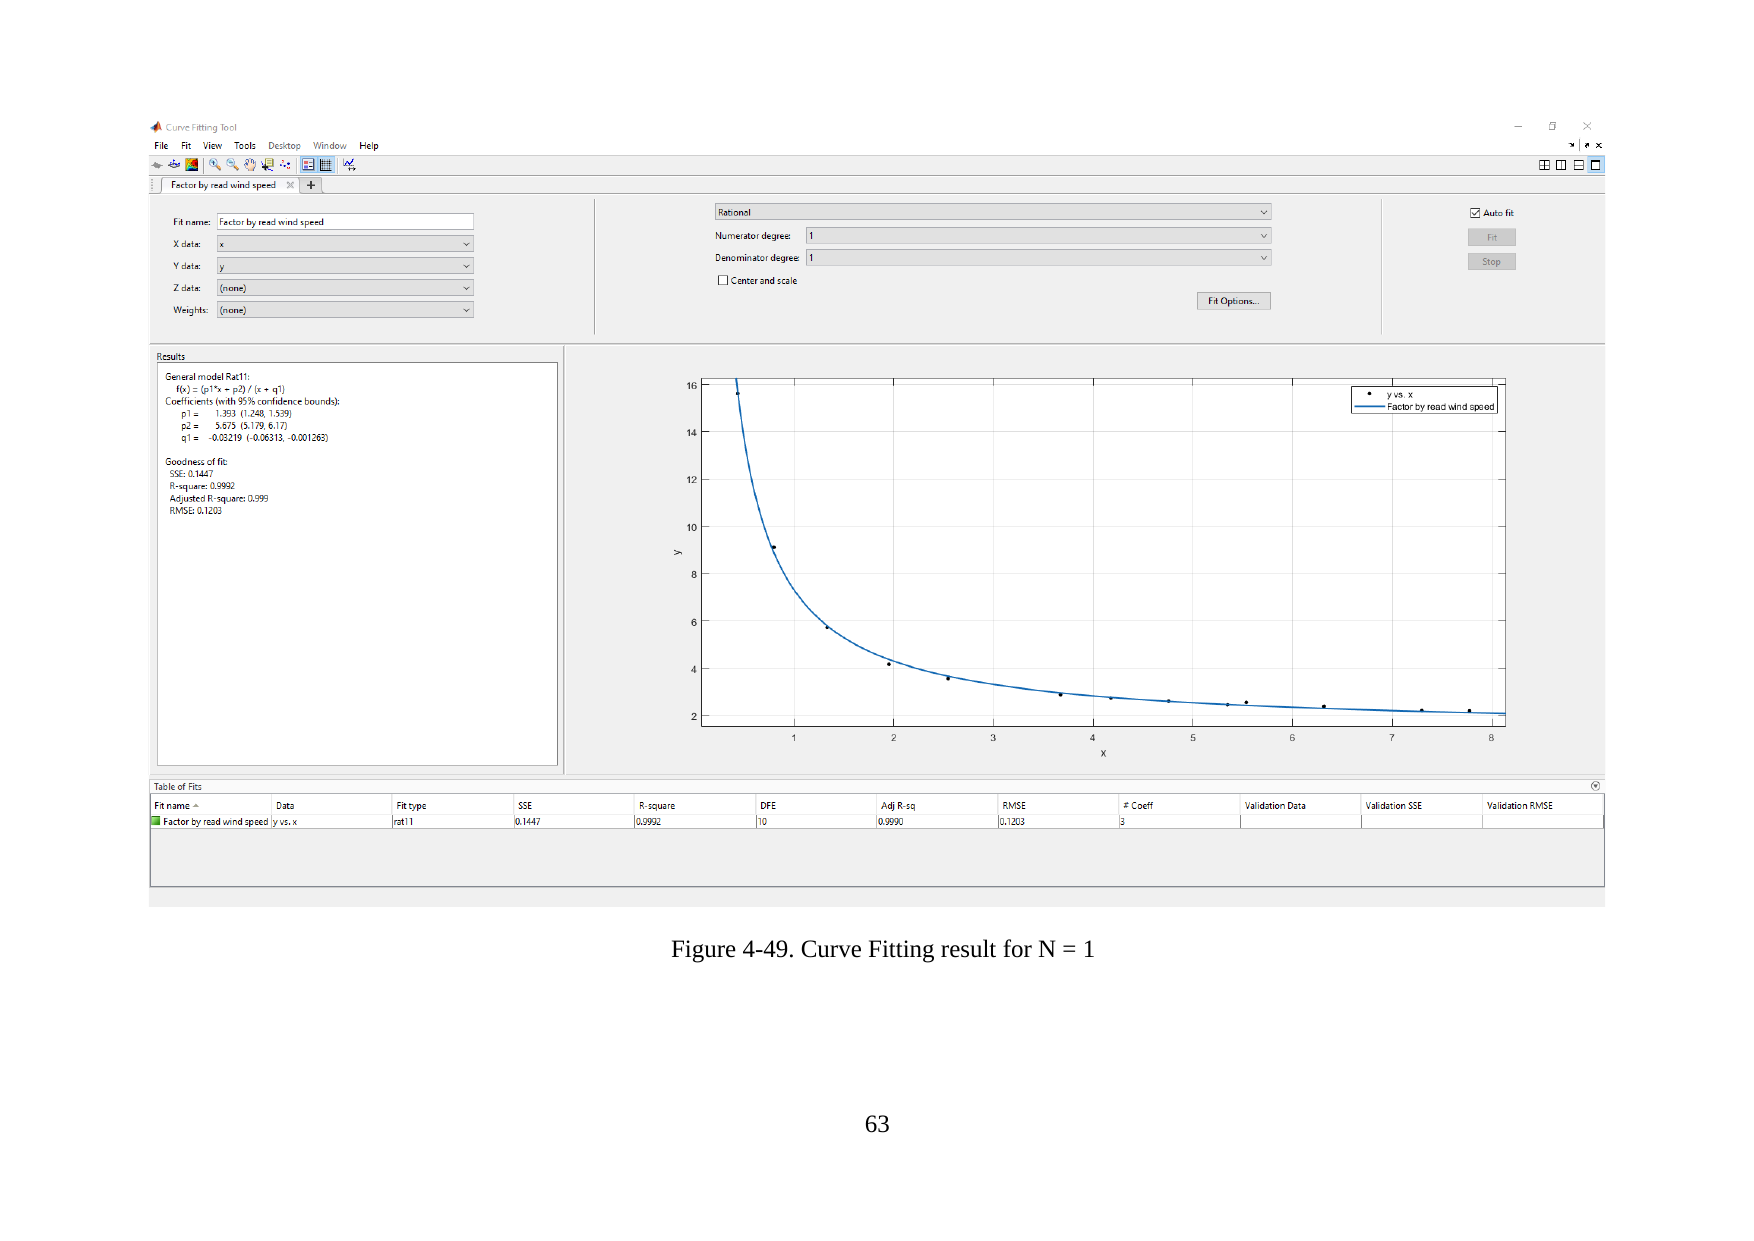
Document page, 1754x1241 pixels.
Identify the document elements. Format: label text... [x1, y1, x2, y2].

picture [148, 118, 1606, 907]
